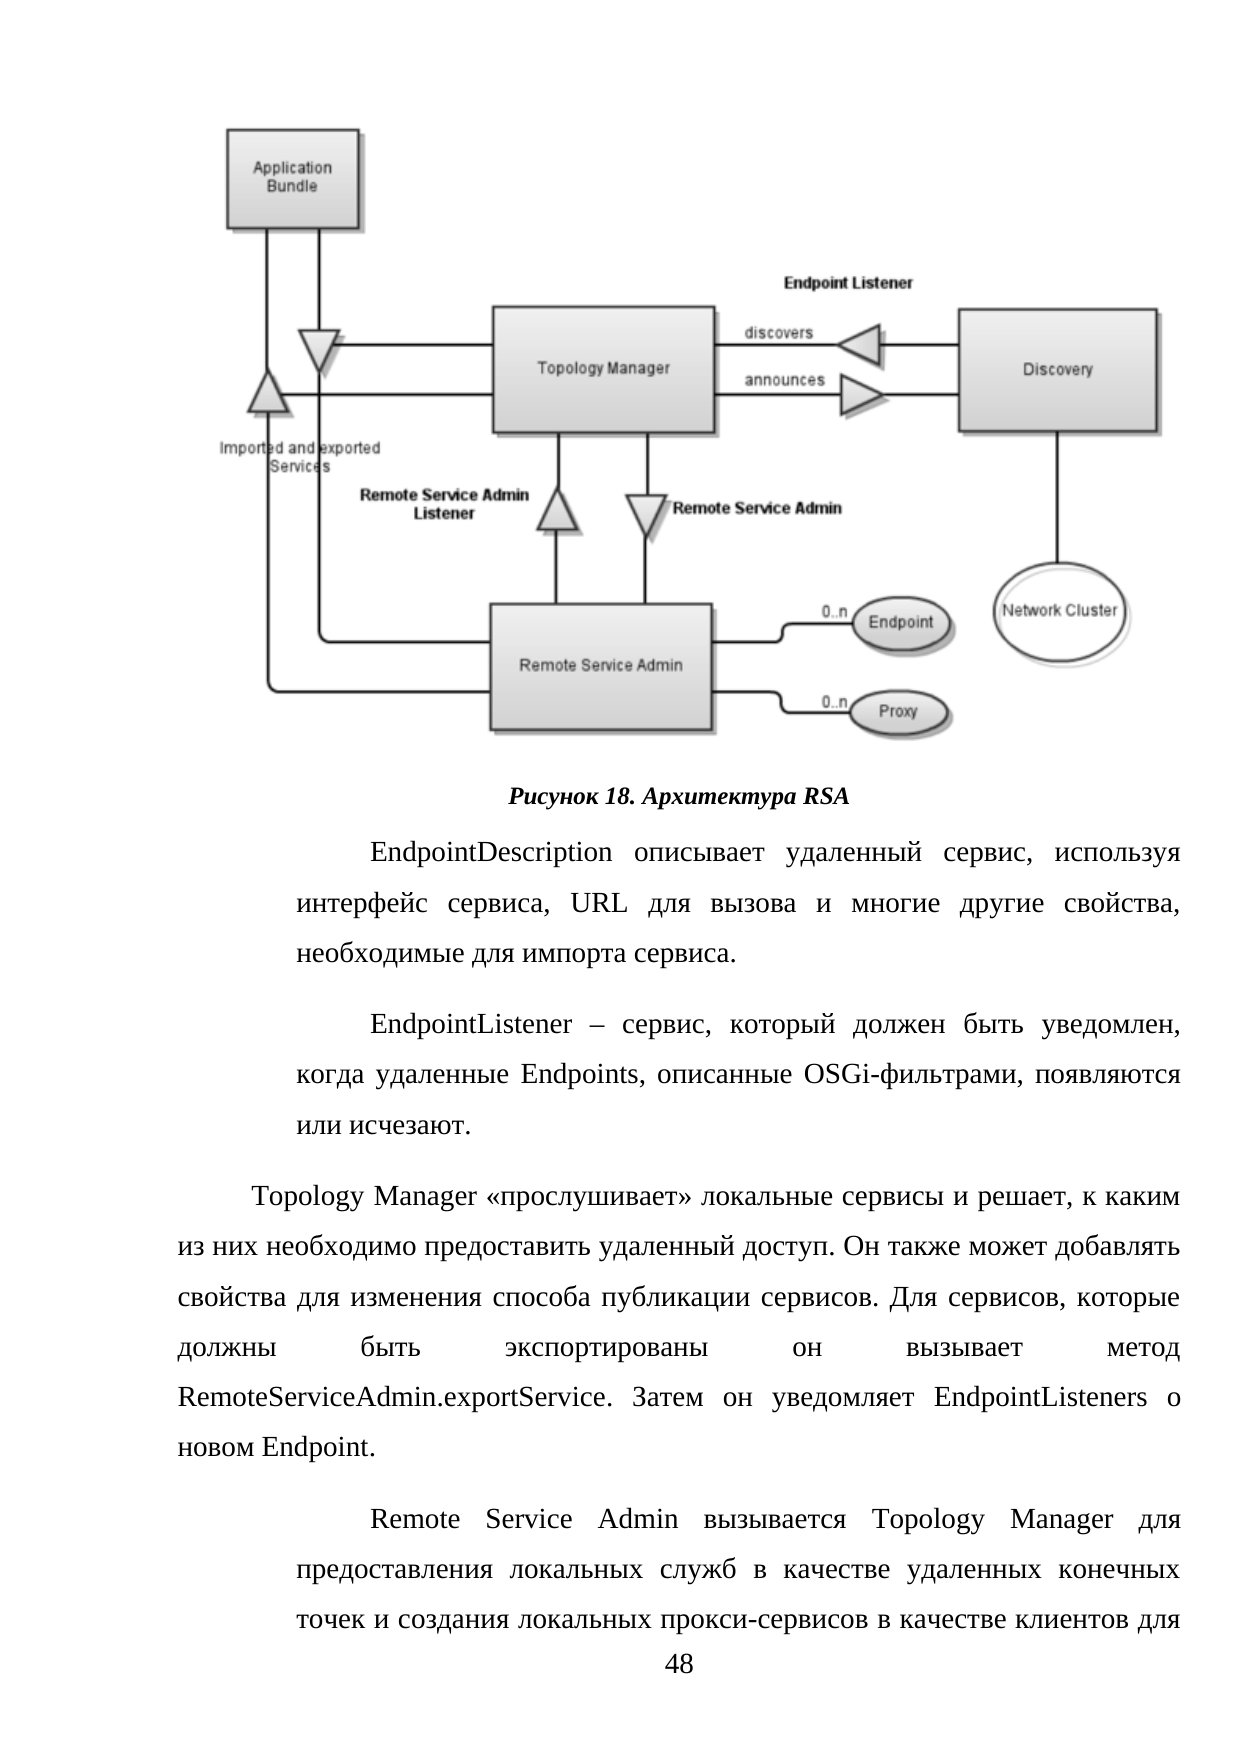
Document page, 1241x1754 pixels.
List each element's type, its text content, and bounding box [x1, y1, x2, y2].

text EndpointDescription описывает удаленный сервис, используя интерфейс сервиса, URL для вызова и многие другие свойства, необходимые для импорта сервиса. [296, 834, 1181, 969]
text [296, 1501, 1181, 1635]
text Topology Manager «прослушивает» локальные сервисы и решает, к каким из них необходимо предоставить удаленный доступ. Он также может добавлять свойства для изменения способа публикации сервисов. Для сервисов, которые должны быть экспортированы он вызывает метод RemoteServiceAdmin.exportService. Затем он уведомляет EndpointListeners о новом Endpoint. [177, 1178, 1181, 1463]
picture [192, 118, 1167, 744]
text Рисунок 18. Архитектура RSA [177, 781, 1181, 809]
text EndpointListener – сервис, который должен быть уведомлен, когда удаленные Endpoints, описанные OSGi-фильтрами, появляются или исчезают. [296, 1006, 1181, 1140]
